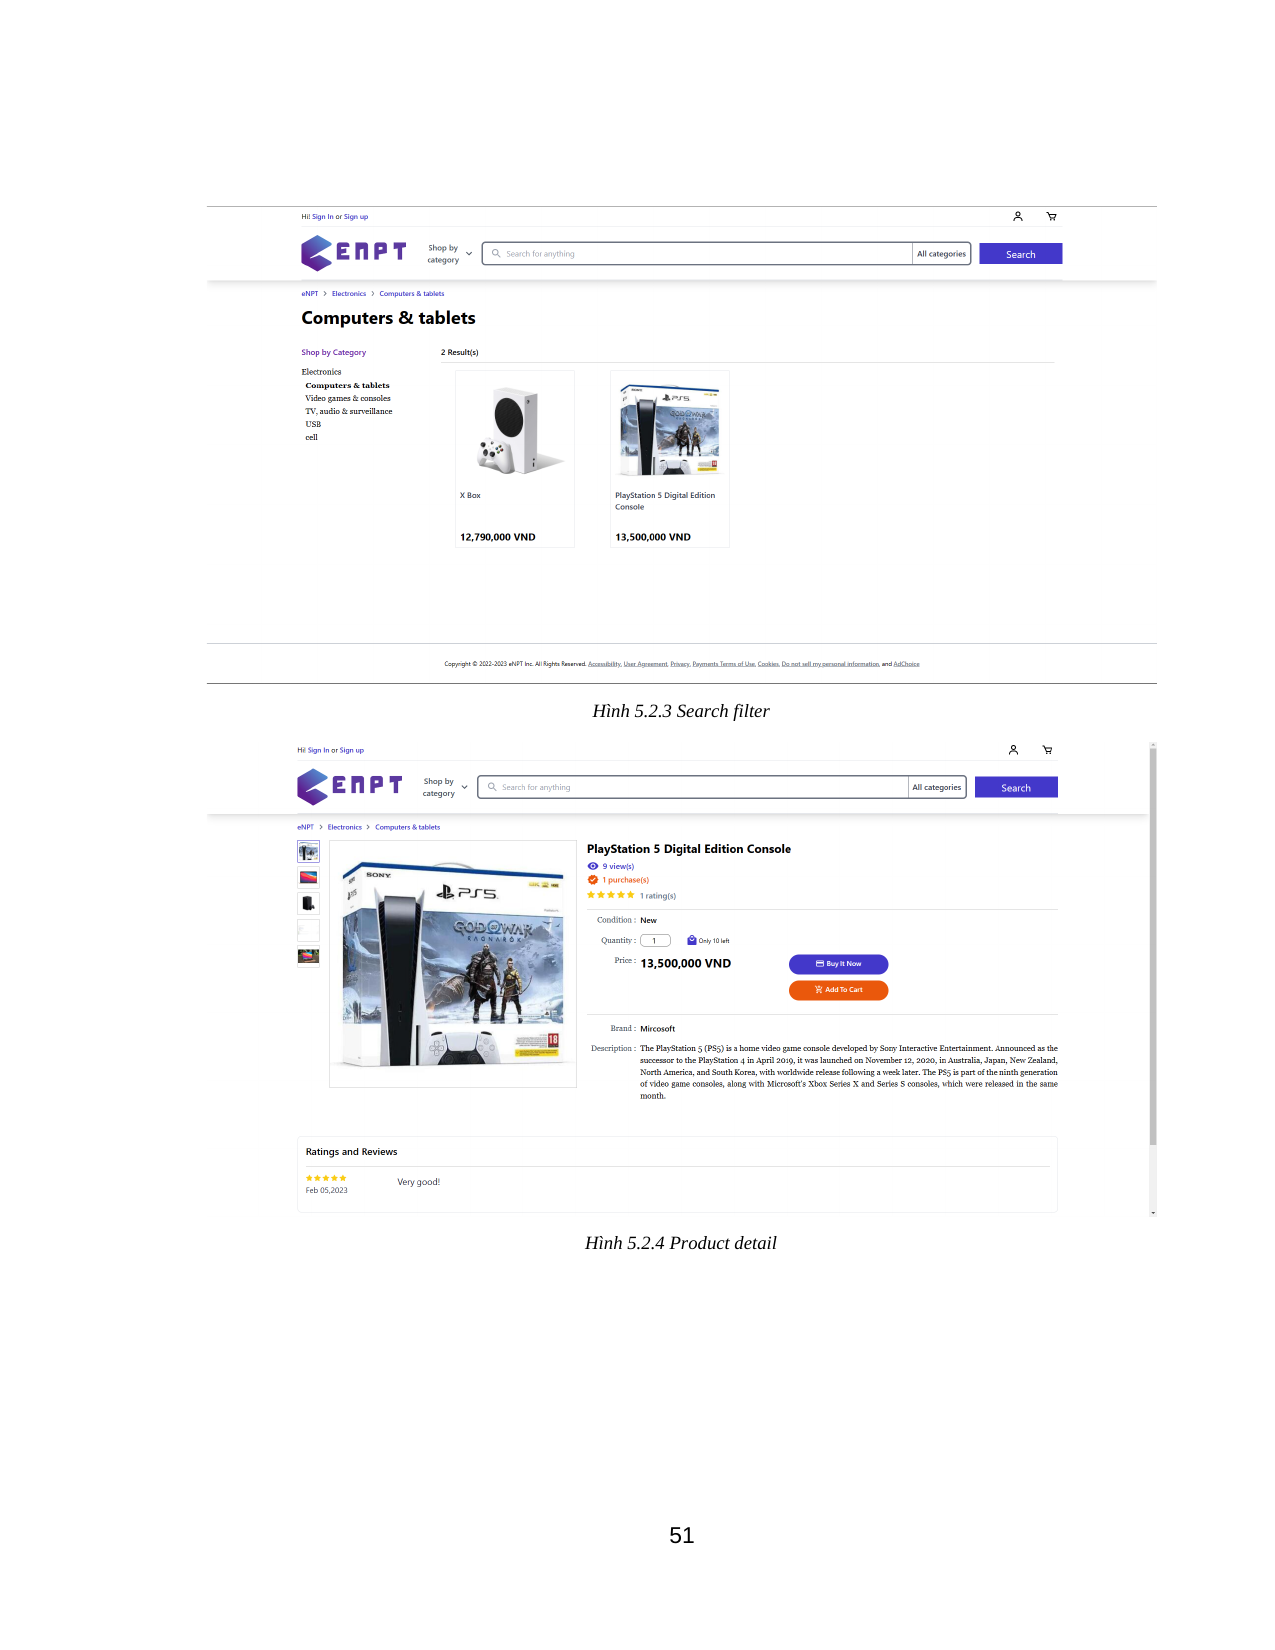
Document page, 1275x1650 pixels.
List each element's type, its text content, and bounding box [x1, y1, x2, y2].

picture [206, 742, 1157, 1217]
text Hình 5.2.3 Search filter [207, 699, 1157, 721]
text Hình 5.2.4 Product detail [207, 1232, 1157, 1254]
picture [206, 206, 1157, 684]
